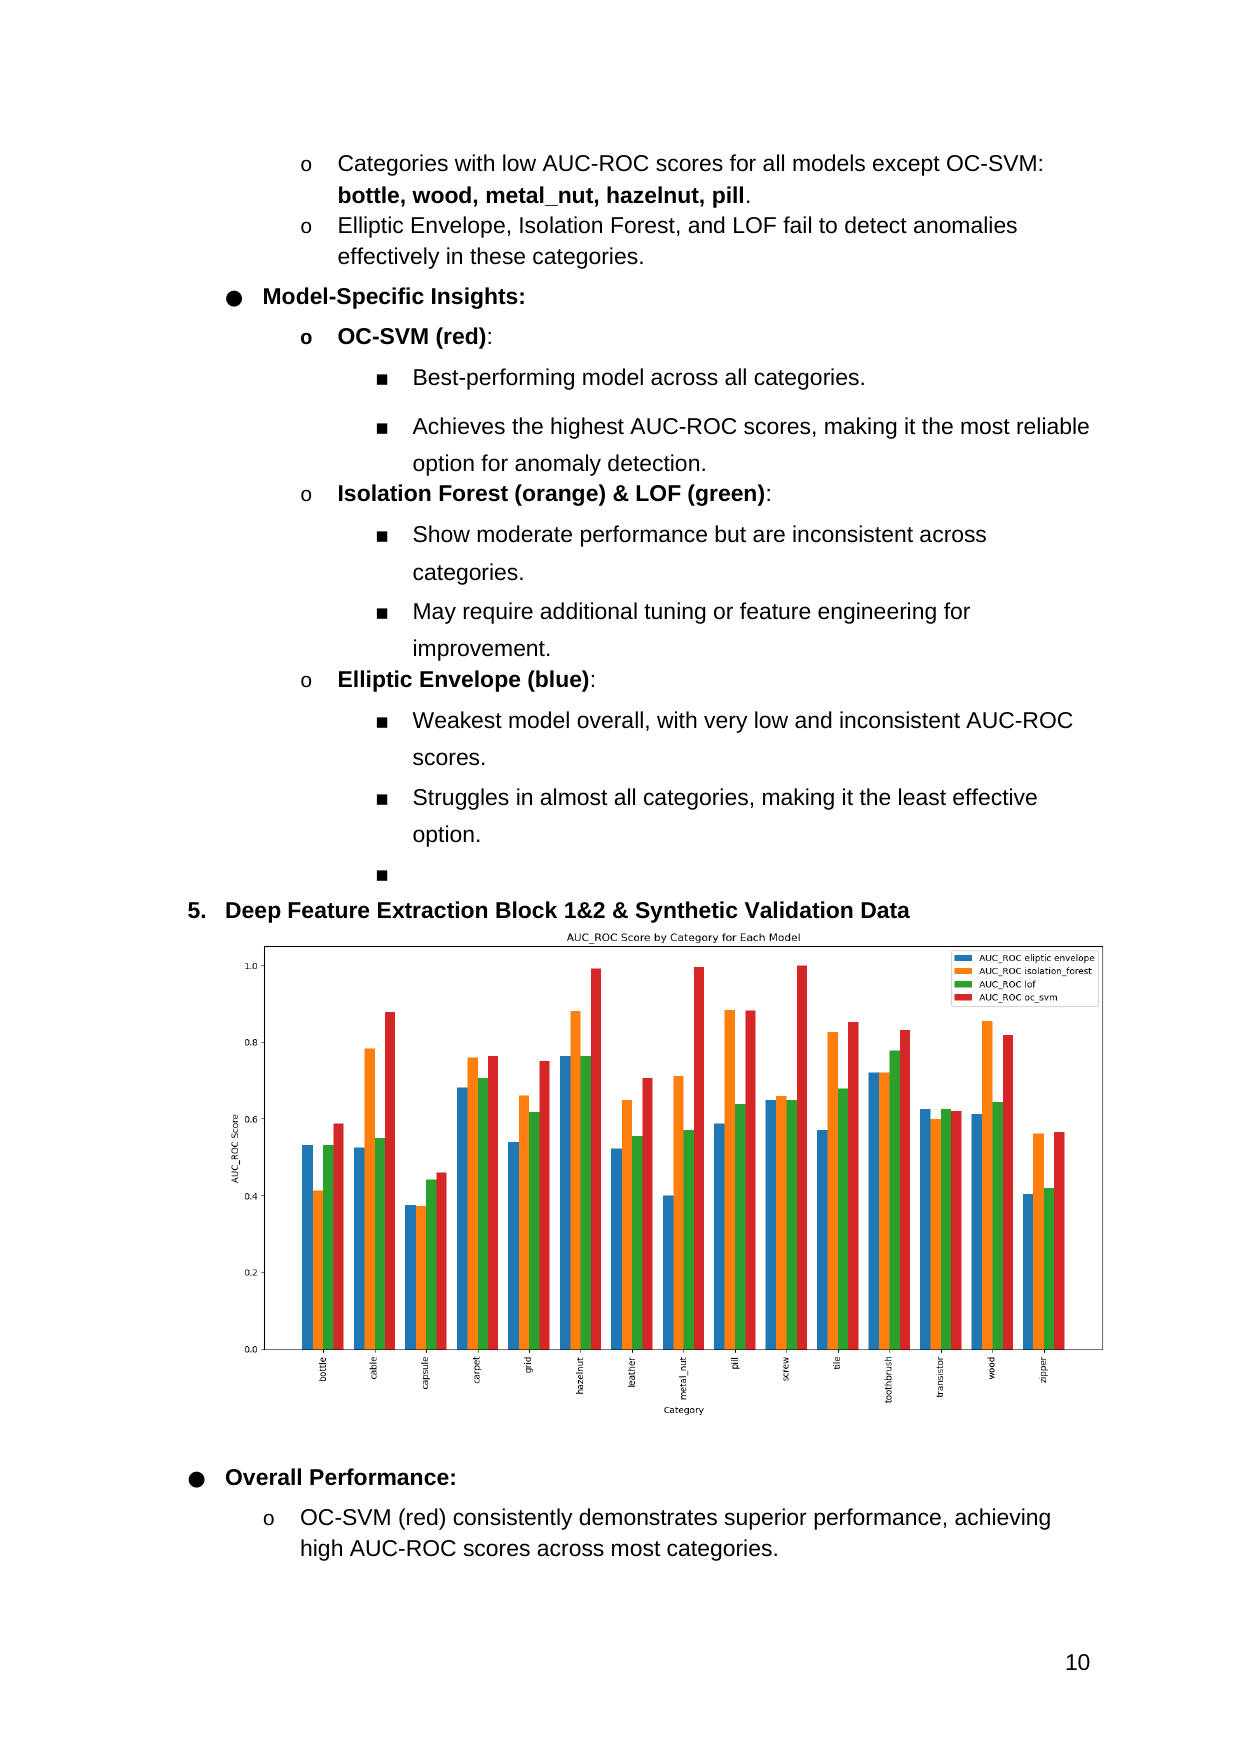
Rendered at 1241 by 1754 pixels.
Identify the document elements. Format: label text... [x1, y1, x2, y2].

list May require additional tuning or feature engineering for improvement. [375, 589, 1090, 662]
list Isolation Forest (orange) & LOF (green): [300, 480, 1090, 508]
picture [225, 927, 1108, 1421]
list Model-Specific Insights: [225, 273, 1090, 316]
list Elliptic Envelope (blue): [300, 666, 1090, 693]
list Struggles in almost all categories, making it the least effective option. [375, 774, 1090, 847]
list Best-performing model across all categories. [375, 354, 1090, 397]
list Achieves the highest AUC-ROC scores, making it the most reliable option for anomaly detection. [375, 403, 1090, 476]
list OC-SVM (red) consistently demonstrates superior performance, achieving high AUC-ROC scores across most categories. [262, 1503, 1090, 1561]
list Overall Performance: [187, 1454, 1090, 1497]
list OC-SVM (red): [300, 323, 1090, 350]
list Elliptic Envelope, Isolation Forest, and LOF fail to detect anomalies effectively in these categories. [300, 212, 1090, 270]
list Categories with low AUC-ROC scores for all models except OC-SVM: bottle, wood, metal_nut, hazelnut, pill. [300, 150, 1090, 208]
list Deep Feature Extraction Block 1&2 & Synthetic Validation Data [187, 897, 1090, 924]
list Weakest model overall, with very low and inconsistent AUC-ROC scores. [375, 697, 1090, 770]
list Show moderate performance but are inconsistent across categories. [375, 512, 1090, 585]
